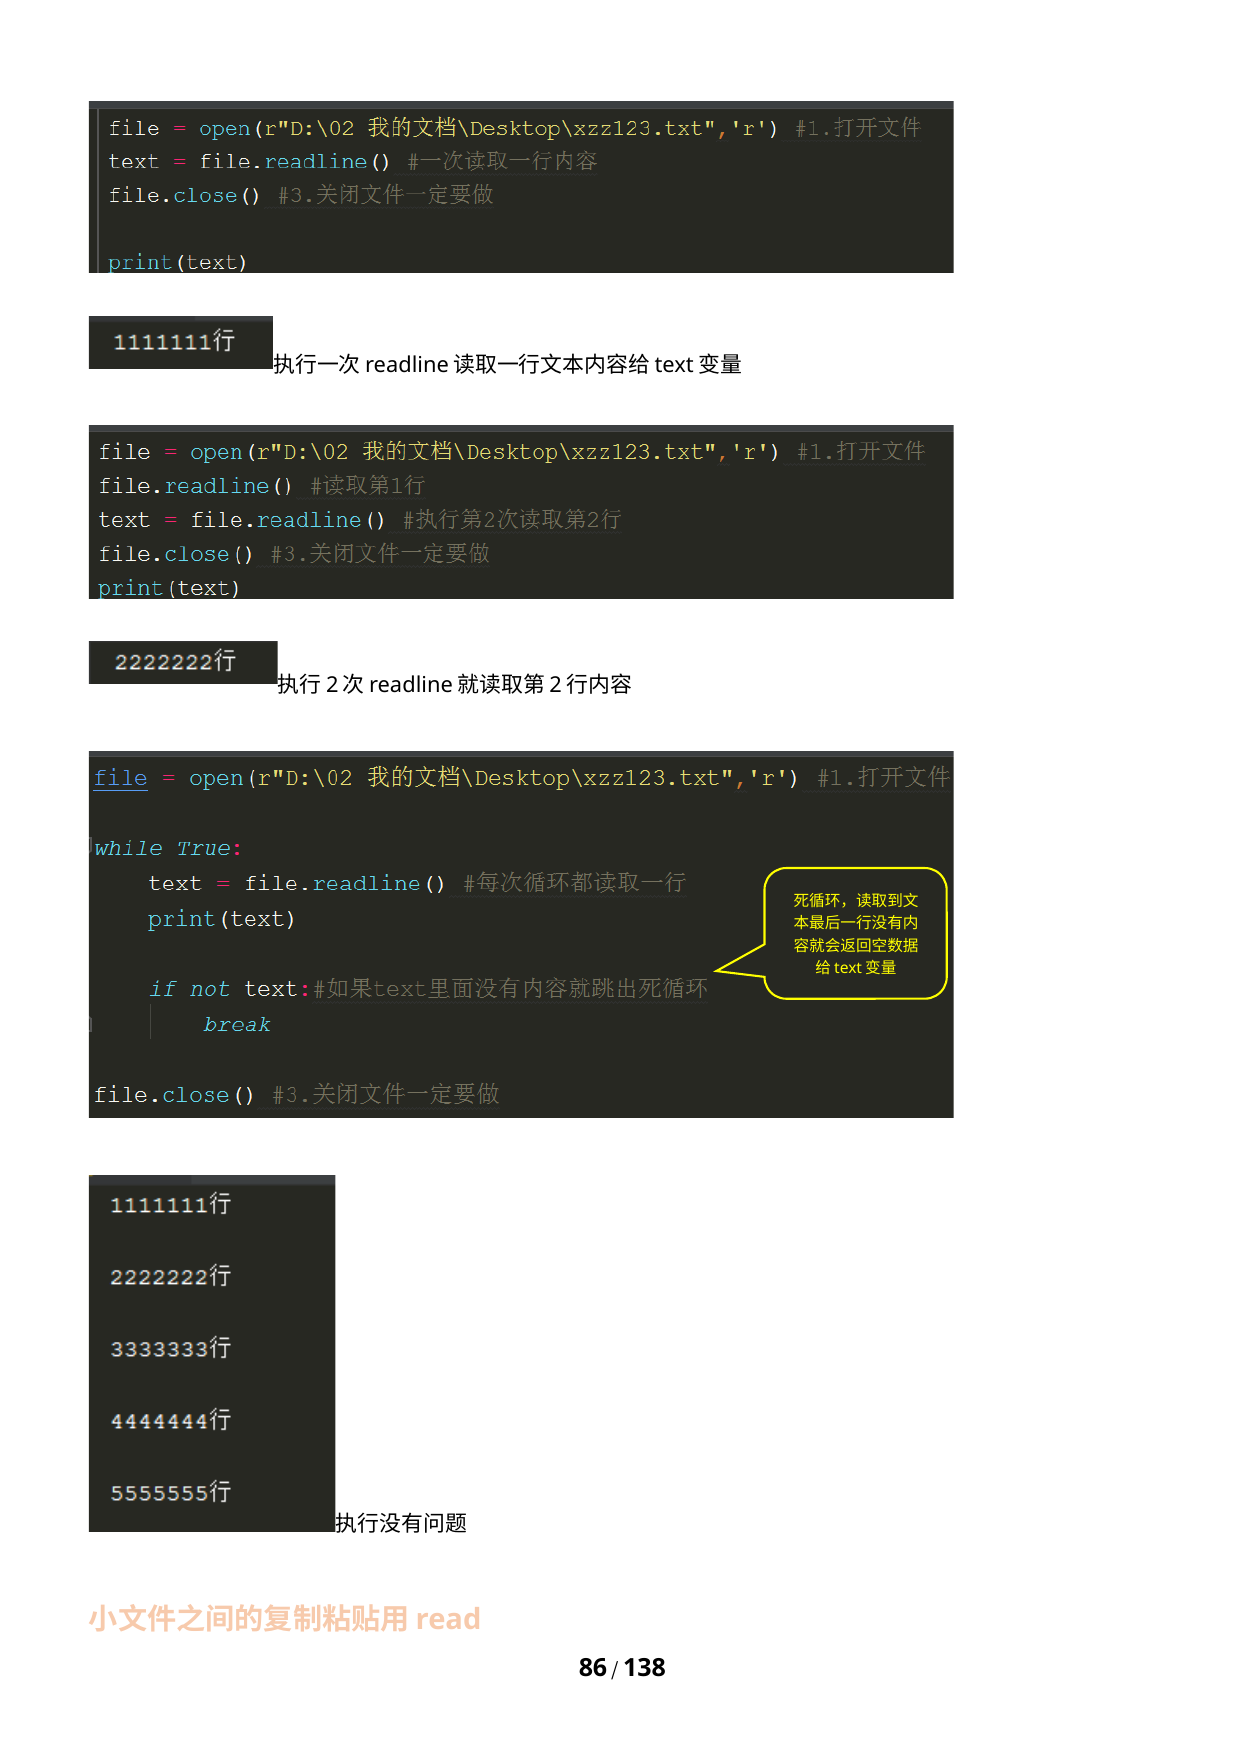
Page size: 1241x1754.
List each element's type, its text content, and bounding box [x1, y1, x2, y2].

picture [88, 641, 278, 684]
text 执行2次readline就读取第2行内容 [89, 642, 1152, 707]
picture [88, 1175, 336, 1532]
picture [88, 425, 954, 599]
picture [88, 751, 954, 1118]
text 执行没有问题 [89, 1162, 1152, 1552]
picture [88, 101, 954, 273]
picture [88, 316, 273, 369]
text 执行一次readline读取一行文本内容给text变量 [89, 317, 1152, 382]
text 小文件之间的复制粘贴用read [89, 1584, 1152, 1649]
